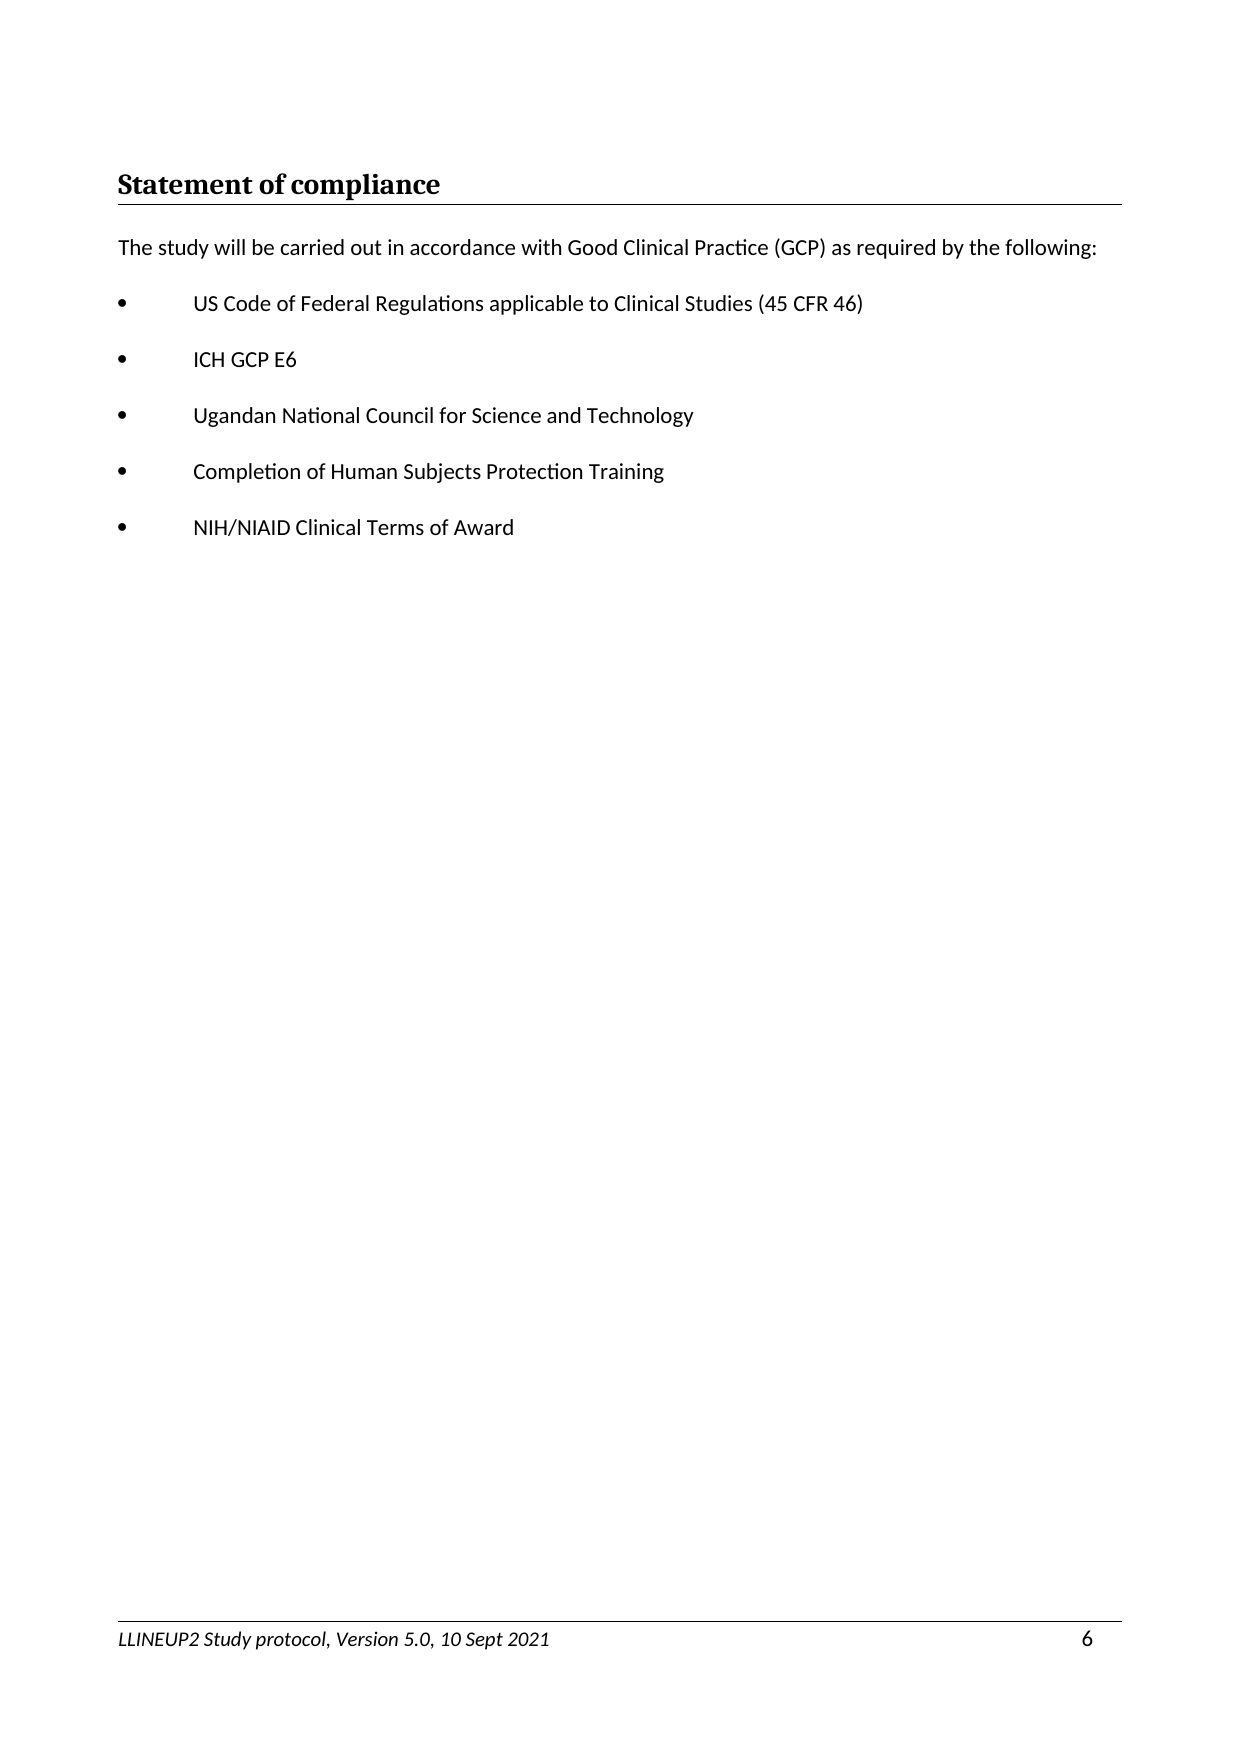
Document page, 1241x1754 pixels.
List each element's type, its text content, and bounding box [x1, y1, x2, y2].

list US Code of Federal Regulations applicable to Clinical Studies (45 CFR 46) [118, 289, 1122, 317]
list ICH GCP E6 [118, 345, 1122, 373]
subtitle Statement of compliance [118, 168, 1122, 204]
list Completion of Human Subjects Protection Training [118, 457, 1122, 485]
text The study will be carried out in accordance with Good Clinical Practice (GCP) as required by the following: [118, 233, 1122, 261]
list NIH/NIAID Clinical Terms of Award [118, 513, 1122, 541]
list Ugandan National Council for Science and Technology [118, 401, 1122, 429]
